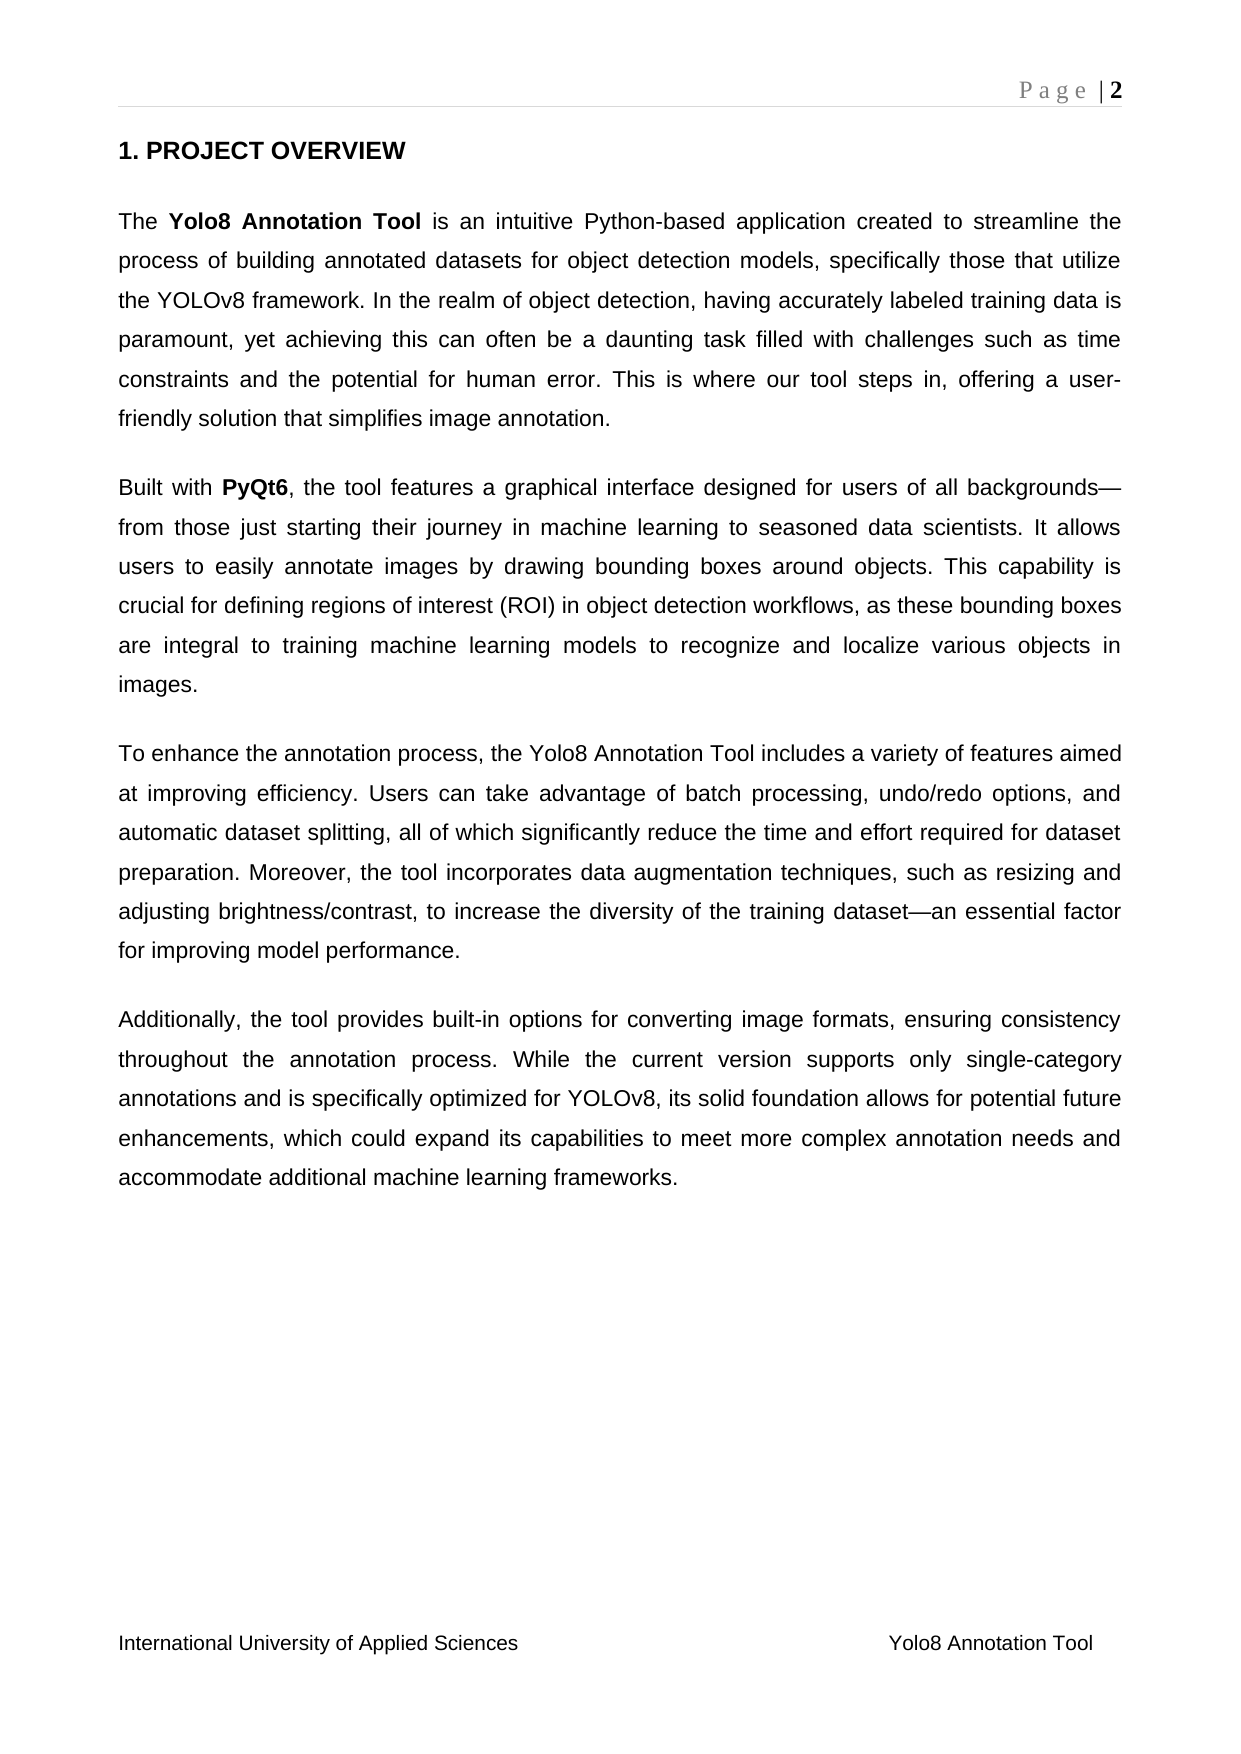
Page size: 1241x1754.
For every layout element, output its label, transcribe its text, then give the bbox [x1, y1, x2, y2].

text The Yolo8 Annotation Tool is an intuitive Python-based application created to streamline the process of building annotated datasets for object detection models, specifically those that utilize the YOLOv8 framework. In the realm of object detection, having accurately labeled training data is paramount, yet achieving this can often be a daunting task filled with challenges such as time constraints and the potential for human error. This is where our tool steps in, offering a user-friendly solution that simplifies image annotation. [118, 208, 1122, 432]
text To enhance the annotation process, the Yolo8 Annotation Tool includes a variety of features aimed at improving efficiency. Users can take advantage of batch processing, undo/redo options, and automatic dataset splitting, all of which significantly reduce the time and effort required for dataset preparation. Moreover, the tool incorporates data augmentation techniques, such as resizing and adjusting brightness/contrast, to increase the diversity of the training dataset—an essential factor for improving model performance. [118, 740, 1122, 964]
text Built with PyQt6, the tool features a graphical interface designed for users of all backgrounds—from those just starting their journey in machine learning to seasoned data scientists. It allows users to easily annotate images by drawing bounding boxes around objects. This capability is crucial for defining regions of interest (ROI) in object detection workflows, as these bounding boxes are integral to training machine learning models to recognize and localize various objects in images. [118, 474, 1122, 698]
text Additionally, the tool provides built-in options for converting image formats, ensuring consistency throughout the annotation process. While the current version supports only single-category annotations and is specifically optimized for YOLOv8, its solid foundation allows for potential future enhancements, which could expand its capabilities to meet more complex annotation needs and accommodate additional machine learning frameworks. [118, 1006, 1122, 1190]
subtitle 1. PROJECT OVERVIEW [118, 136, 1122, 164]
